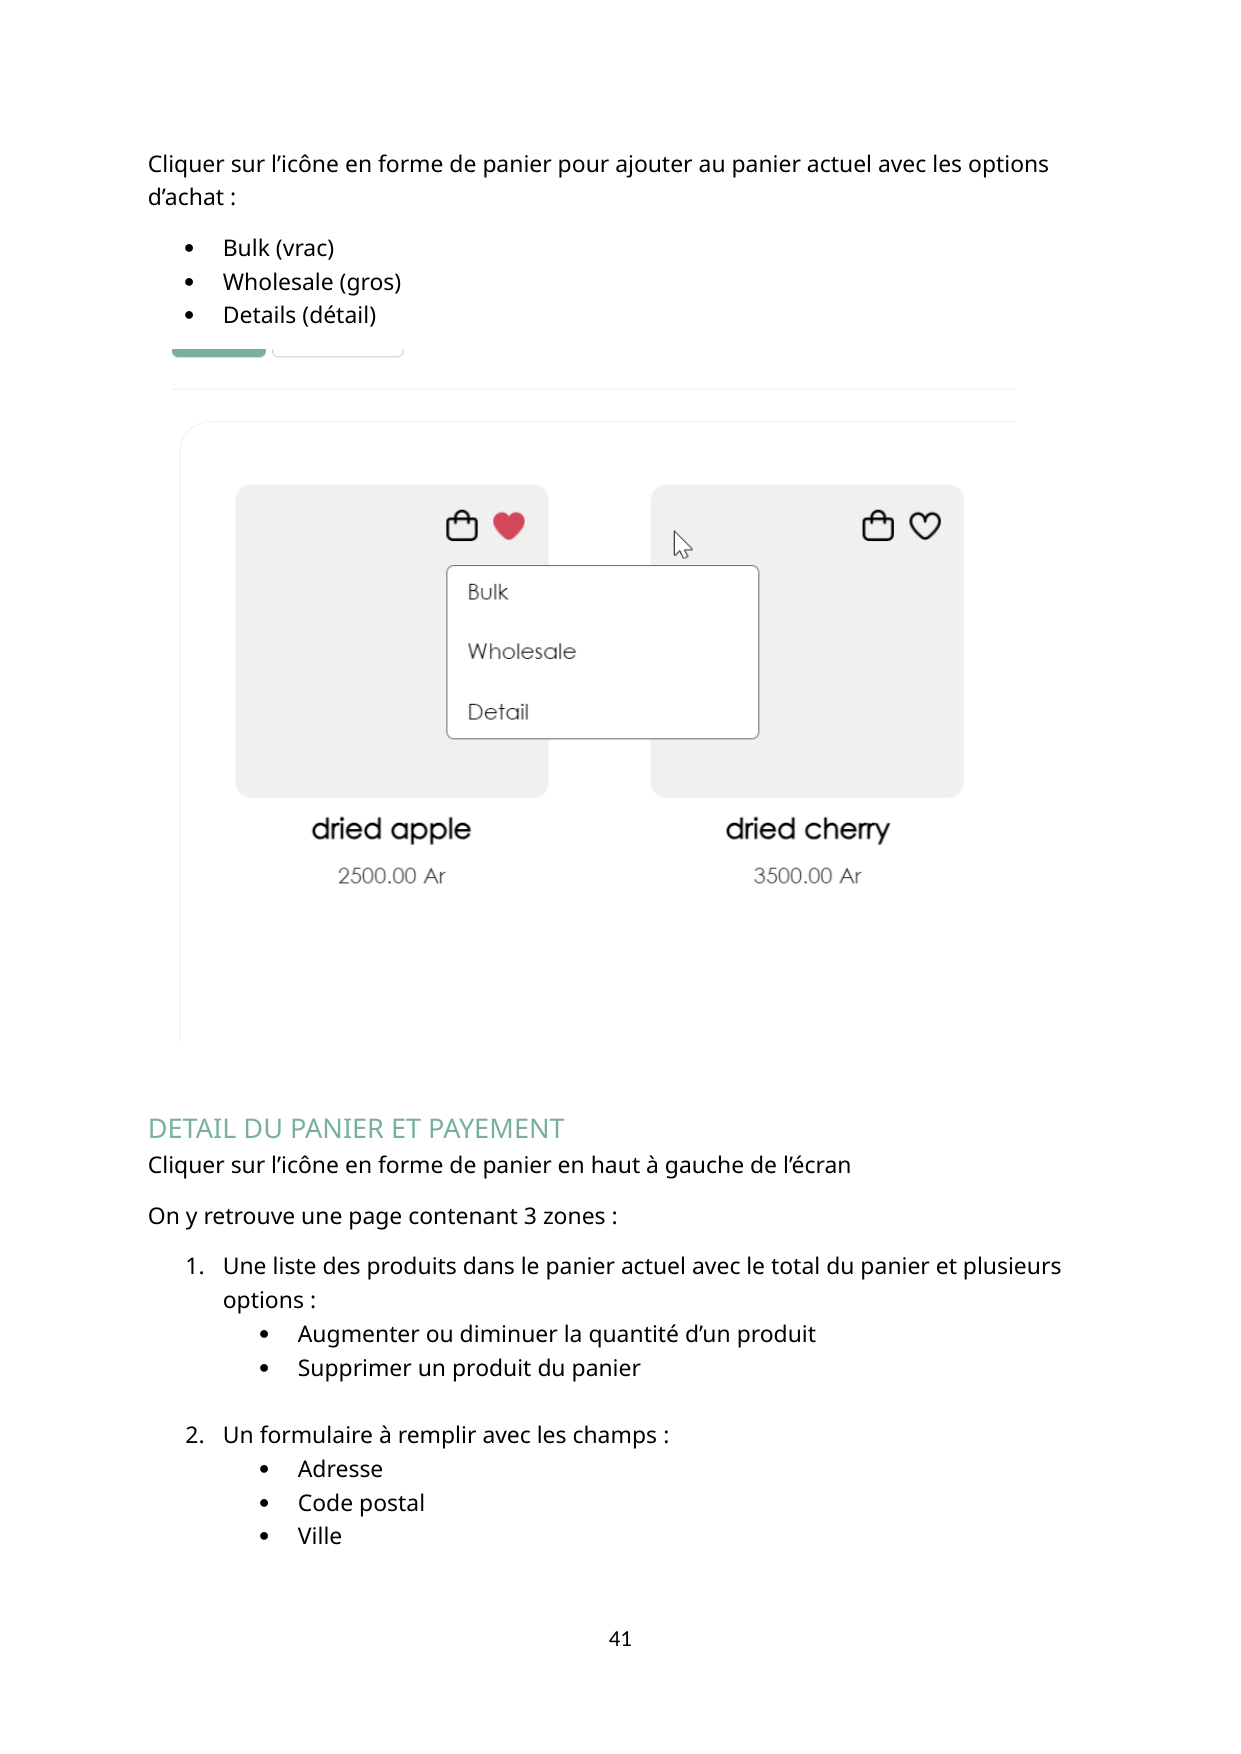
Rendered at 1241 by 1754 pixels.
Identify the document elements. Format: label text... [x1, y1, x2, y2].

text Cliquer sur l’icône en forme de panier pour ajouter au panier actuel avec les options d’achat : [148, 148, 1093, 213]
list Wholesale (gros) [185, 266, 1093, 297]
text Cliquer sur l’icône en forme de panier en haut à gauche de l’écran [148, 1149, 1093, 1181]
list Code postal [260, 1486, 1093, 1518]
subtitle DETAIL DU PANIER ET PAYEMENT [148, 1109, 1093, 1146]
list Adresse [260, 1453, 1093, 1484]
list Une liste des produits dans le panier actuel avec le total du panier et plusieurs options : [185, 1250, 1093, 1315]
list Un formulaire à remplir avec les champs : [185, 1419, 1093, 1450]
list Ville [260, 1520, 1093, 1551]
list Bulk (vrac) [185, 232, 1093, 263]
picture [147, 349, 1017, 1041]
list Details (détail) [185, 299, 1093, 331]
list Augmenter ou diminuer la quantité d’un produit [260, 1318, 1093, 1349]
list Supprimer un produit du panier [260, 1351, 1093, 1383]
text On y retrouve une page contenant 3 zones : [148, 1200, 1093, 1231]
